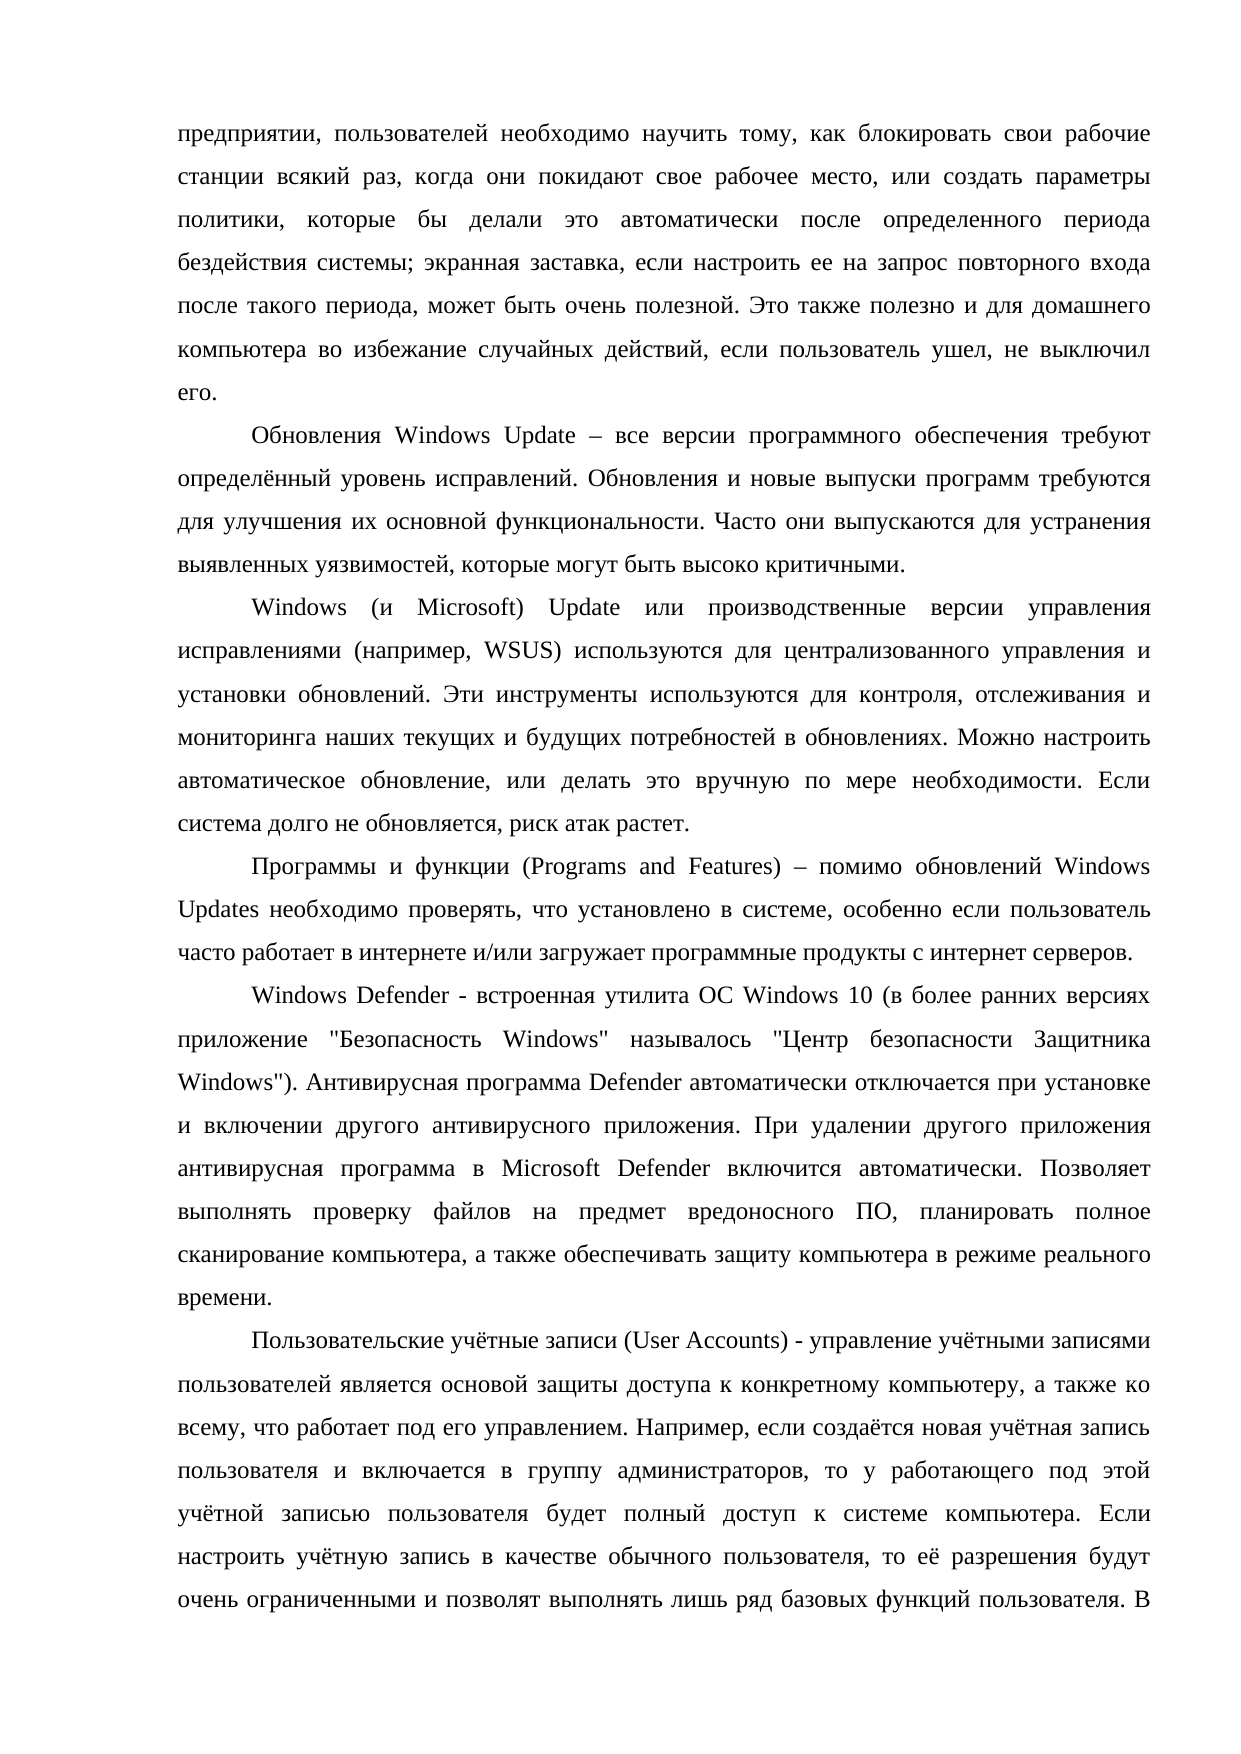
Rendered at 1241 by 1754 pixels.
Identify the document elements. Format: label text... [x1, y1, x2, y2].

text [177, 1326, 1152, 1613]
text Windows Defender - встроенная утилита ОС Windows 10 (в более ранних версиях приложение "Безопасность Windows" называлось "Центр безопасности Защитника Windows"). Антивирусная программа Defender автоматически отключается при установке и включении другого антивирусного приложения. При удалении другого приложения антивирусная программа в Microsoft Defender включится автоматически. Позволяет выполнять проверку файлов на предмет вредоносного ПО, планировать полное сканирование компьютера, а также обеспечивать защиту компьютера в режиме реального времени. [177, 981, 1152, 1311]
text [177, 118, 1152, 406]
text Обновления Windows Update – все версии программного обеспечения требуют определённый уровень исправлений. Обновления и новые выпуски программ требуются для улучшения их основной функциональности. Часто они выпускаются для устранения выявленных уязвимостей, которые могут быть высоко критичными. [177, 420, 1152, 578]
text Программы и функции (Programs and Features) – помимо обновлений Windows Updates необходимо проверять, что установлено в системе, особенно если пользователь часто работает в интернете и/или загружает программные продукты с интернет серверов. [177, 851, 1152, 966]
text Windows (и Microsoft) Update или производственные версии управления исправлениями (например, WSUS) используются для централизованного управления и установки обновлений. Эти инструменты используются для контроля, отслеживания и мониторинга наших текущих и будущих потребностей в обновлениях. Можно настроить автоматическое обновление, или делать это вручную по мере необходимости. Если система долго не обновляется, риск атак растет. [177, 592, 1152, 837]
